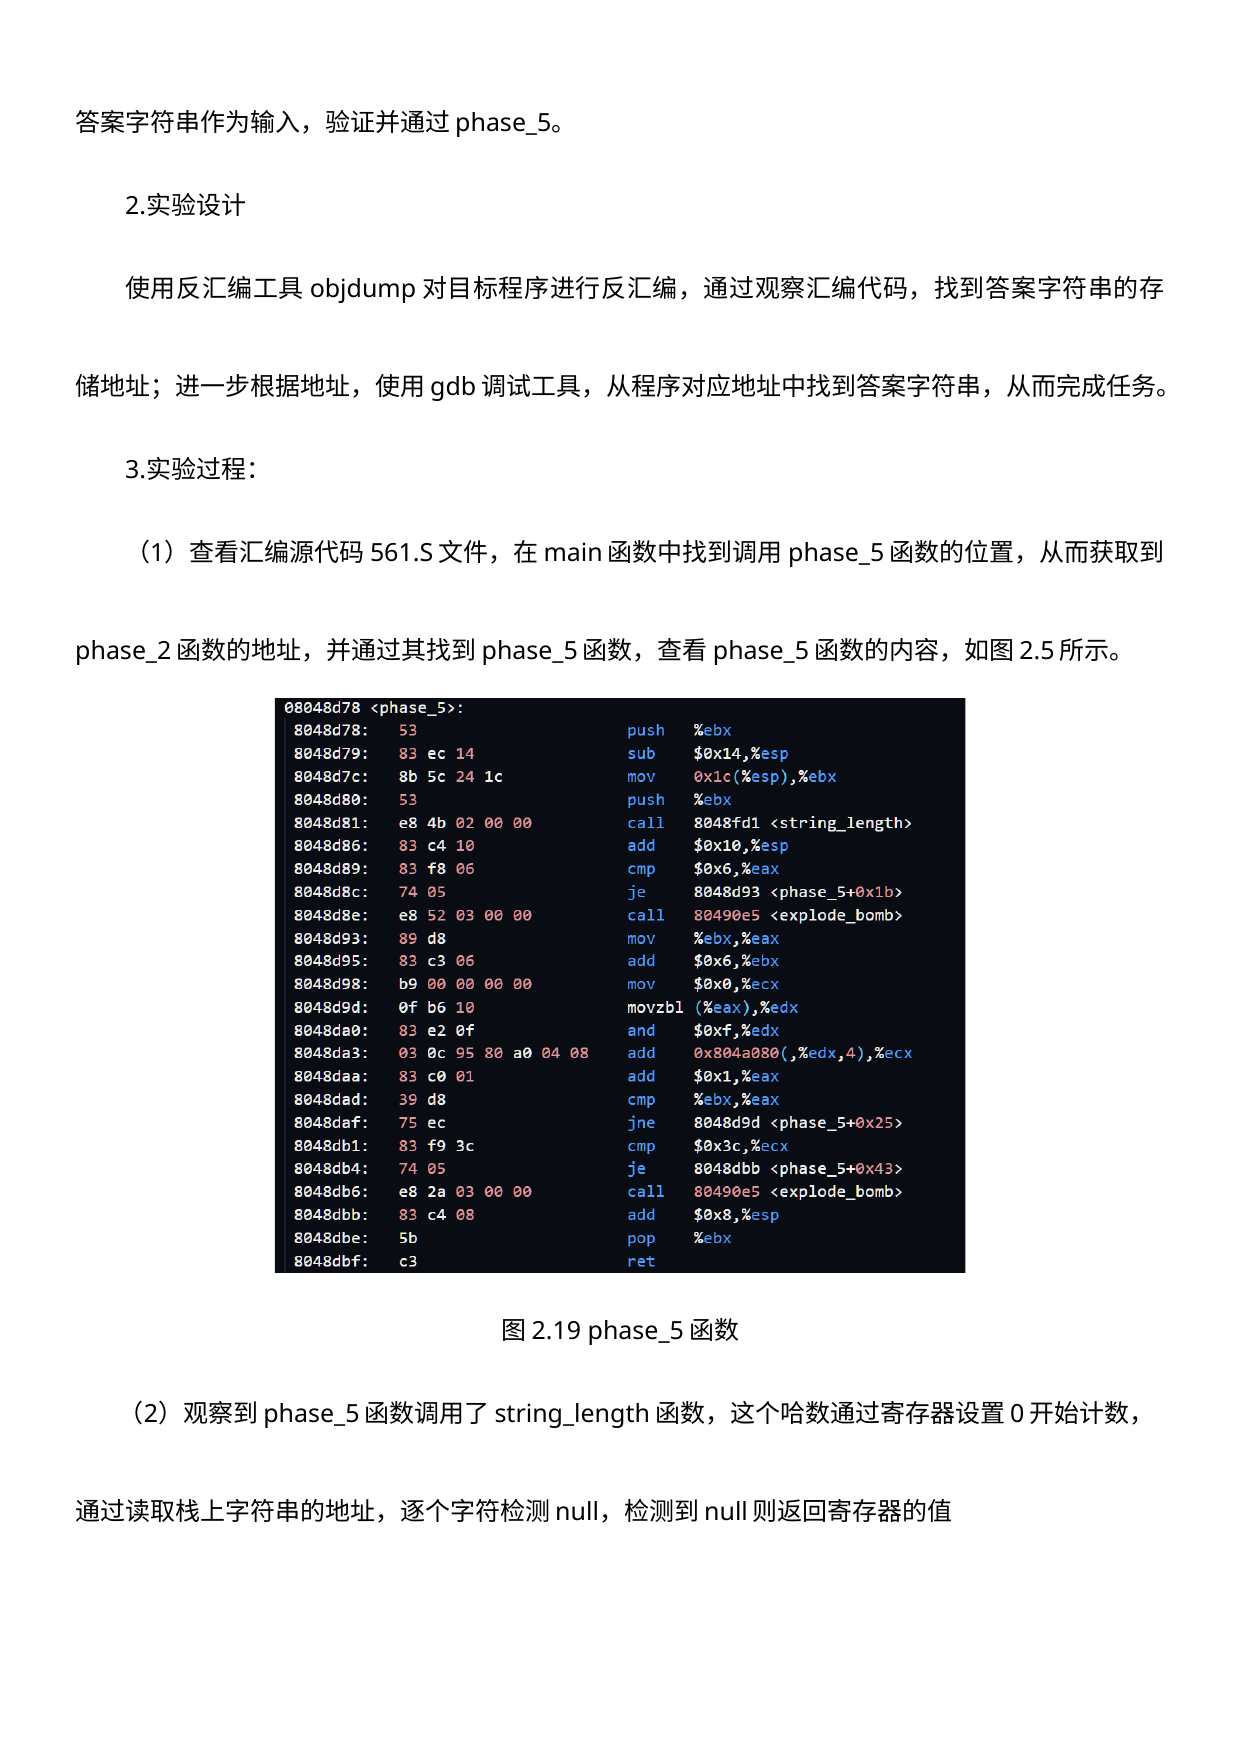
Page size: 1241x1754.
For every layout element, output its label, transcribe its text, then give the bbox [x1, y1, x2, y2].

text 2.实验设计 [75, 171, 1165, 236]
picture [274, 698, 966, 1273]
text 使用反汇编工具objdump对目标程序进行反汇编，通过观察汇编代码，找到答案字符串的存储地址；进一步根据地址，使用gdb调试工具，从程序对应地址中找到答案字符串，从而完成任务。 [75, 254, 1165, 417]
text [75, 88, 1165, 153]
text 3.实验过程： [75, 435, 1165, 500]
text 图2.19 phase_5函数 [75, 1296, 1165, 1361]
text （1）查看汇编源代码561.S文件，在main函数中找到调用phase_5函数的位置，从而获取到phase_2函数的地址，并通过其找到phase_5函数，查看phase_5函数的内容，如图2.5所示。 [75, 518, 1165, 681]
text （2）观察到phase_5函数调用了string_length函数，这个哈数通过寄存器设置0开始计数，通过读取栈上字符串的地址，逐个字符检测null，检测到null则返回寄存器的值 [75, 1379, 1165, 1542]
